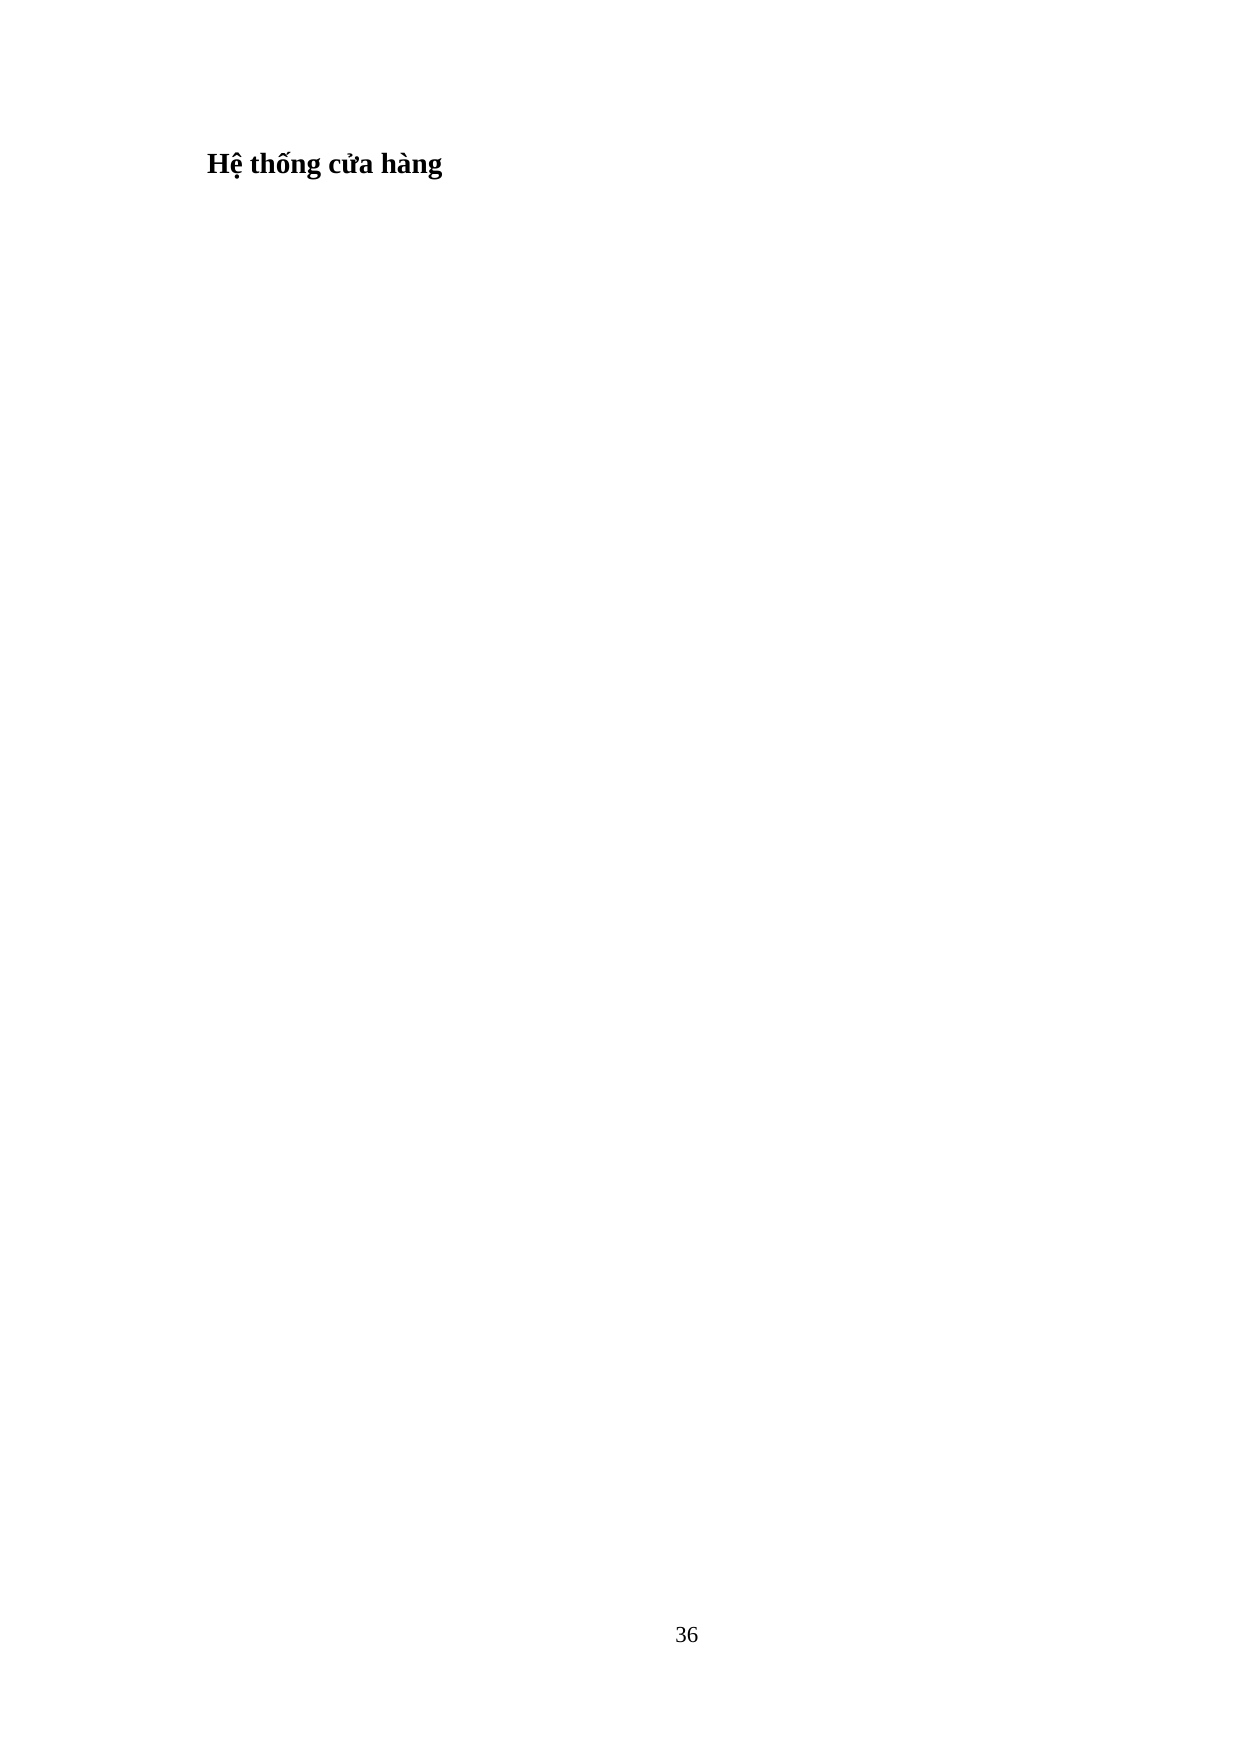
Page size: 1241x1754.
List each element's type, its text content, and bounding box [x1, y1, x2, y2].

text Hệ thống cửa hàng [207, 146, 1196, 180]
